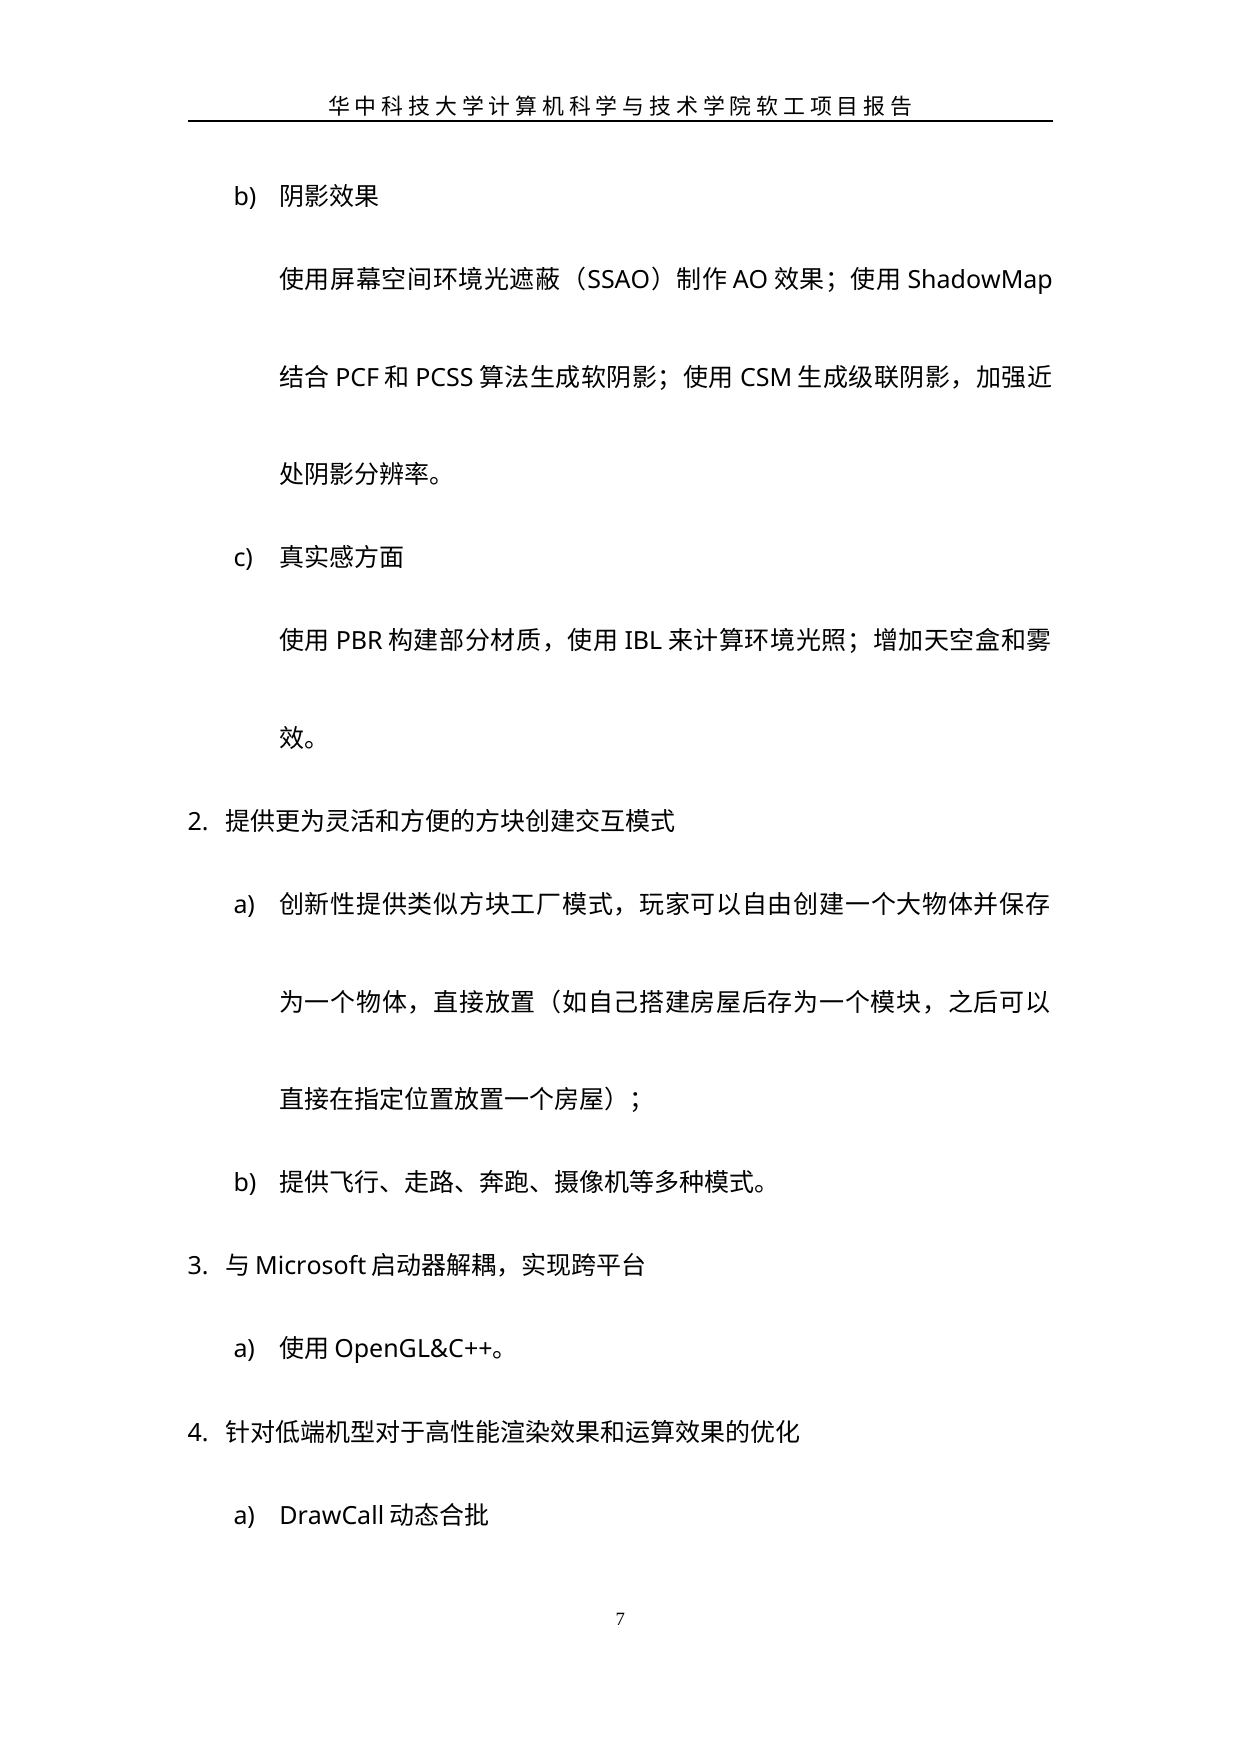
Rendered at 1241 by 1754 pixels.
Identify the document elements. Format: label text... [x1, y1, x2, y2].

list 针对低端机型对于高性能渲染效果和运算效果的优化 [187, 1398, 1053, 1463]
list 真实感方面 [233, 523, 1053, 588]
list 提供飞行、走路、奔跑、摄像机等多种模式。 [233, 1148, 1053, 1213]
list DrawCall动态合批 [233, 1481, 1053, 1546]
list 创新性提供类似方块工厂模式，玩家可以自由创建一个大物体并保存为一个物体，直接放置（如自己搭建房屋后存为一个模块，之后可以直接在指定位置放置一个房屋）； [233, 870, 1053, 1130]
list 提供更为灵活和方便的方块创建交互模式 [187, 787, 1053, 852]
list 阴影效果 [233, 162, 1053, 227]
list 使用屏幕空间环境光遮蔽（SSAO）制作AO效果；使用ShadowMap结合PCF和PCSS算法生成软阴影；使用CSM生成级联阴影，加强近处阴影分辨率。 [279, 245, 1053, 505]
list 使用OpenGL&C++。 [233, 1314, 1053, 1379]
list 使用PBR构建部分材质，使用IBL来计算环境光照；增加天空盒和雾效。 [279, 606, 1053, 769]
list 与Microsoft启动器解耦，实现跨平台 [187, 1231, 1053, 1296]
